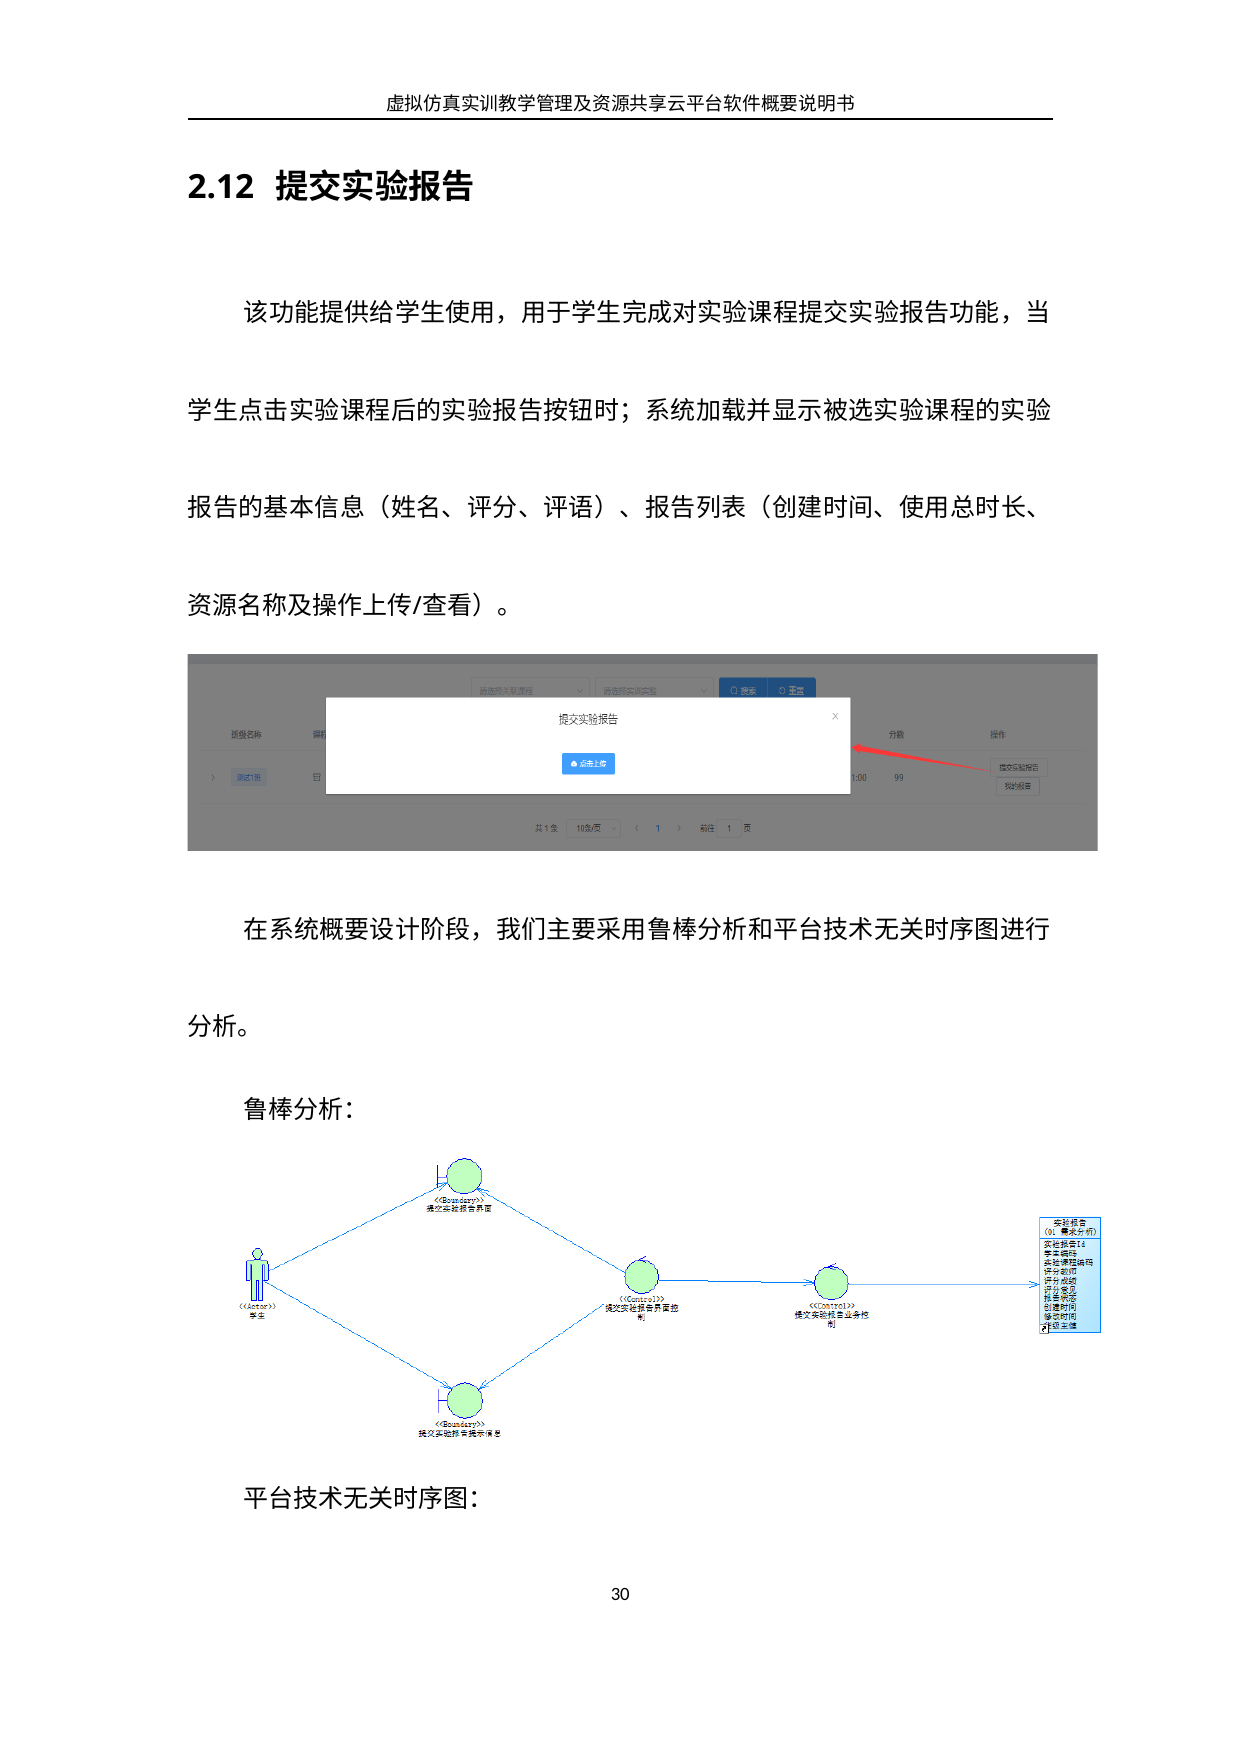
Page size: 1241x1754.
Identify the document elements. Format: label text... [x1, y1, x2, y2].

text 该功能提供给学生使用，用于学生完成对实验课程提交实验报告功能，当学生点击实验课程后的实验报告按钮时；系统加载并显示被选实验课程的实验报告的基本信息（姓名、评分、评语）、报告列表（创建时间、使用总时长、资源名称及操作上传/查看）。 [187, 278, 1053, 636]
picture [187, 654, 1098, 851]
text 在系统概要设计阶段，我们主要采用鲁棒分析和平台技术无关时序图进行分析。 [187, 895, 1053, 1057]
picture [236, 1158, 1102, 1440]
text 平台技术无关时序图： [187, 1464, 1053, 1529]
text 鲁棒分析： [187, 1076, 1053, 1141]
subtitle 提交实验报告 [187, 151, 1053, 216]
